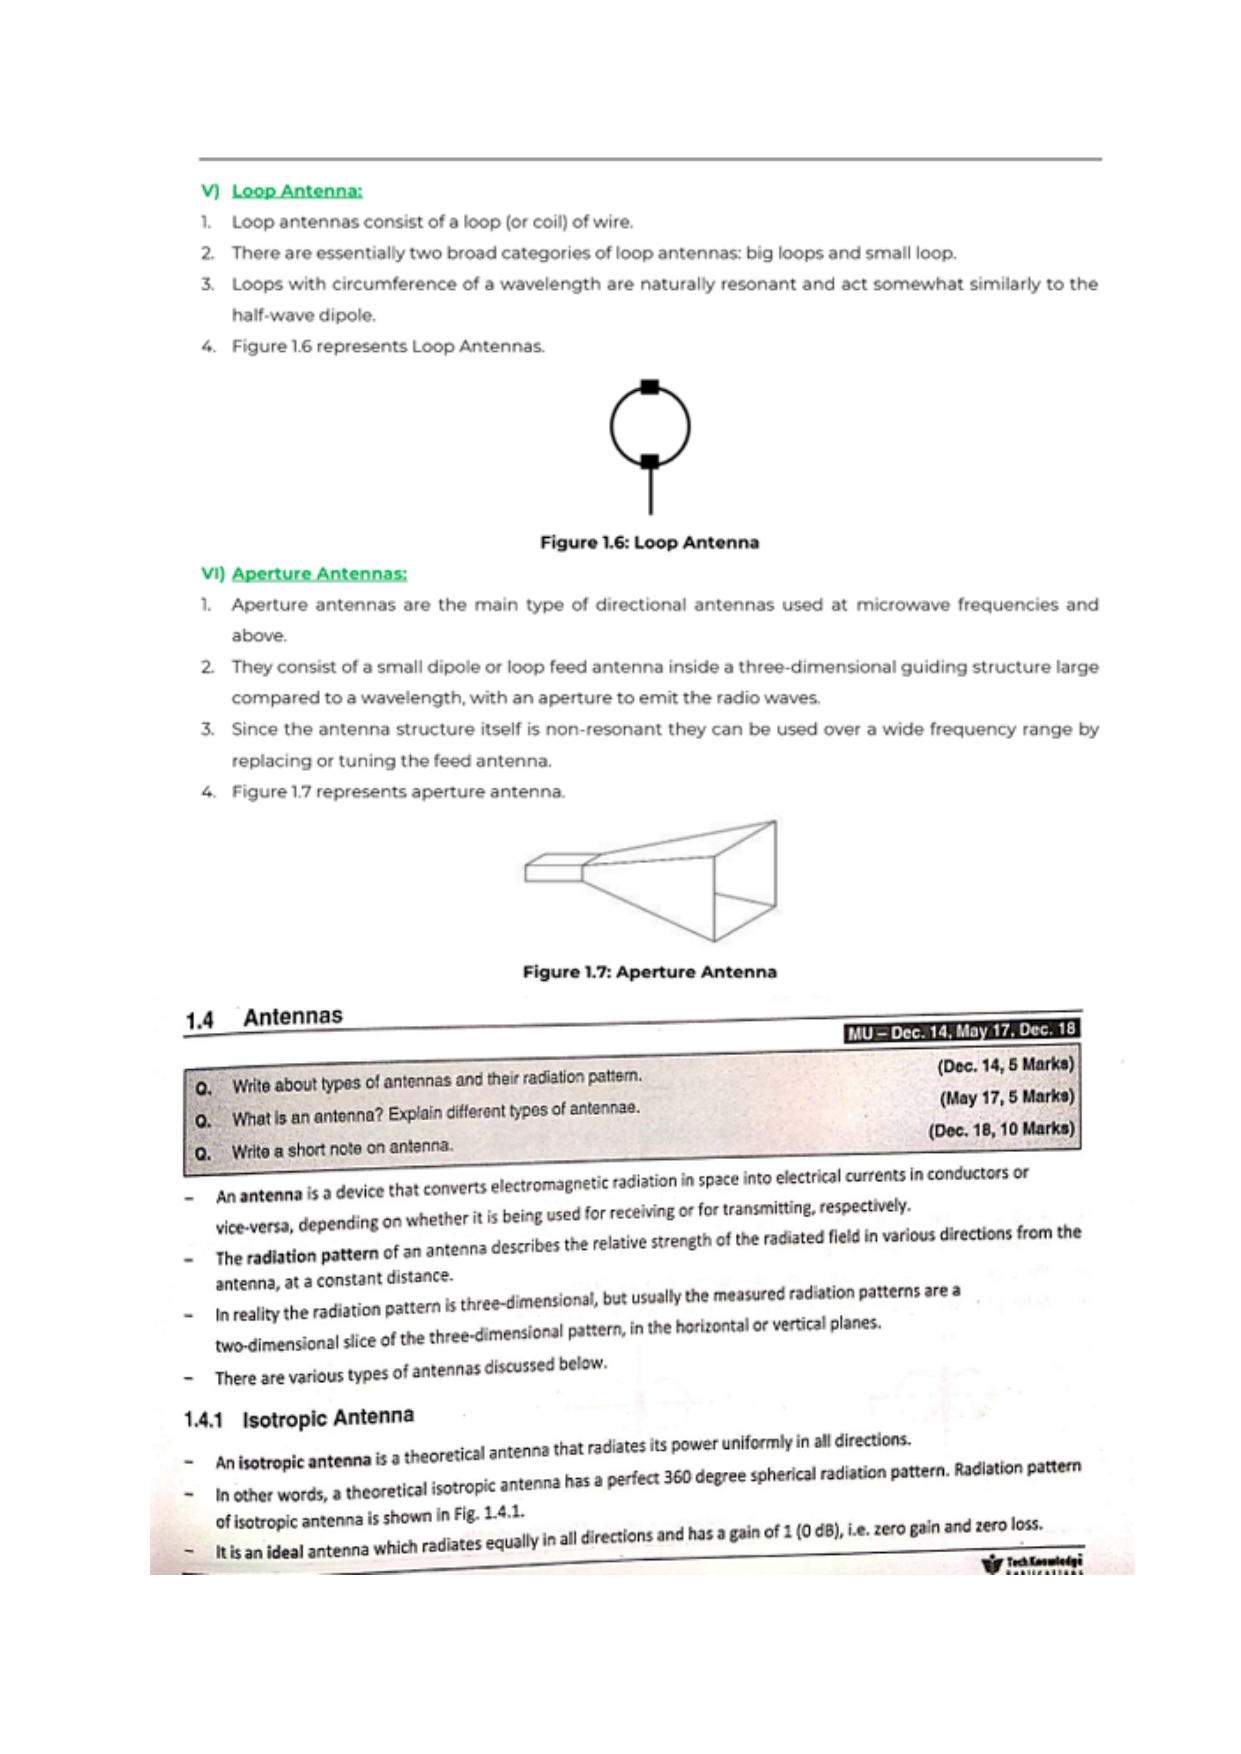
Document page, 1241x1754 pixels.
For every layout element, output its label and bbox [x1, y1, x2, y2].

picture [150, 150, 1144, 994]
picture [150, 995, 1135, 1575]
